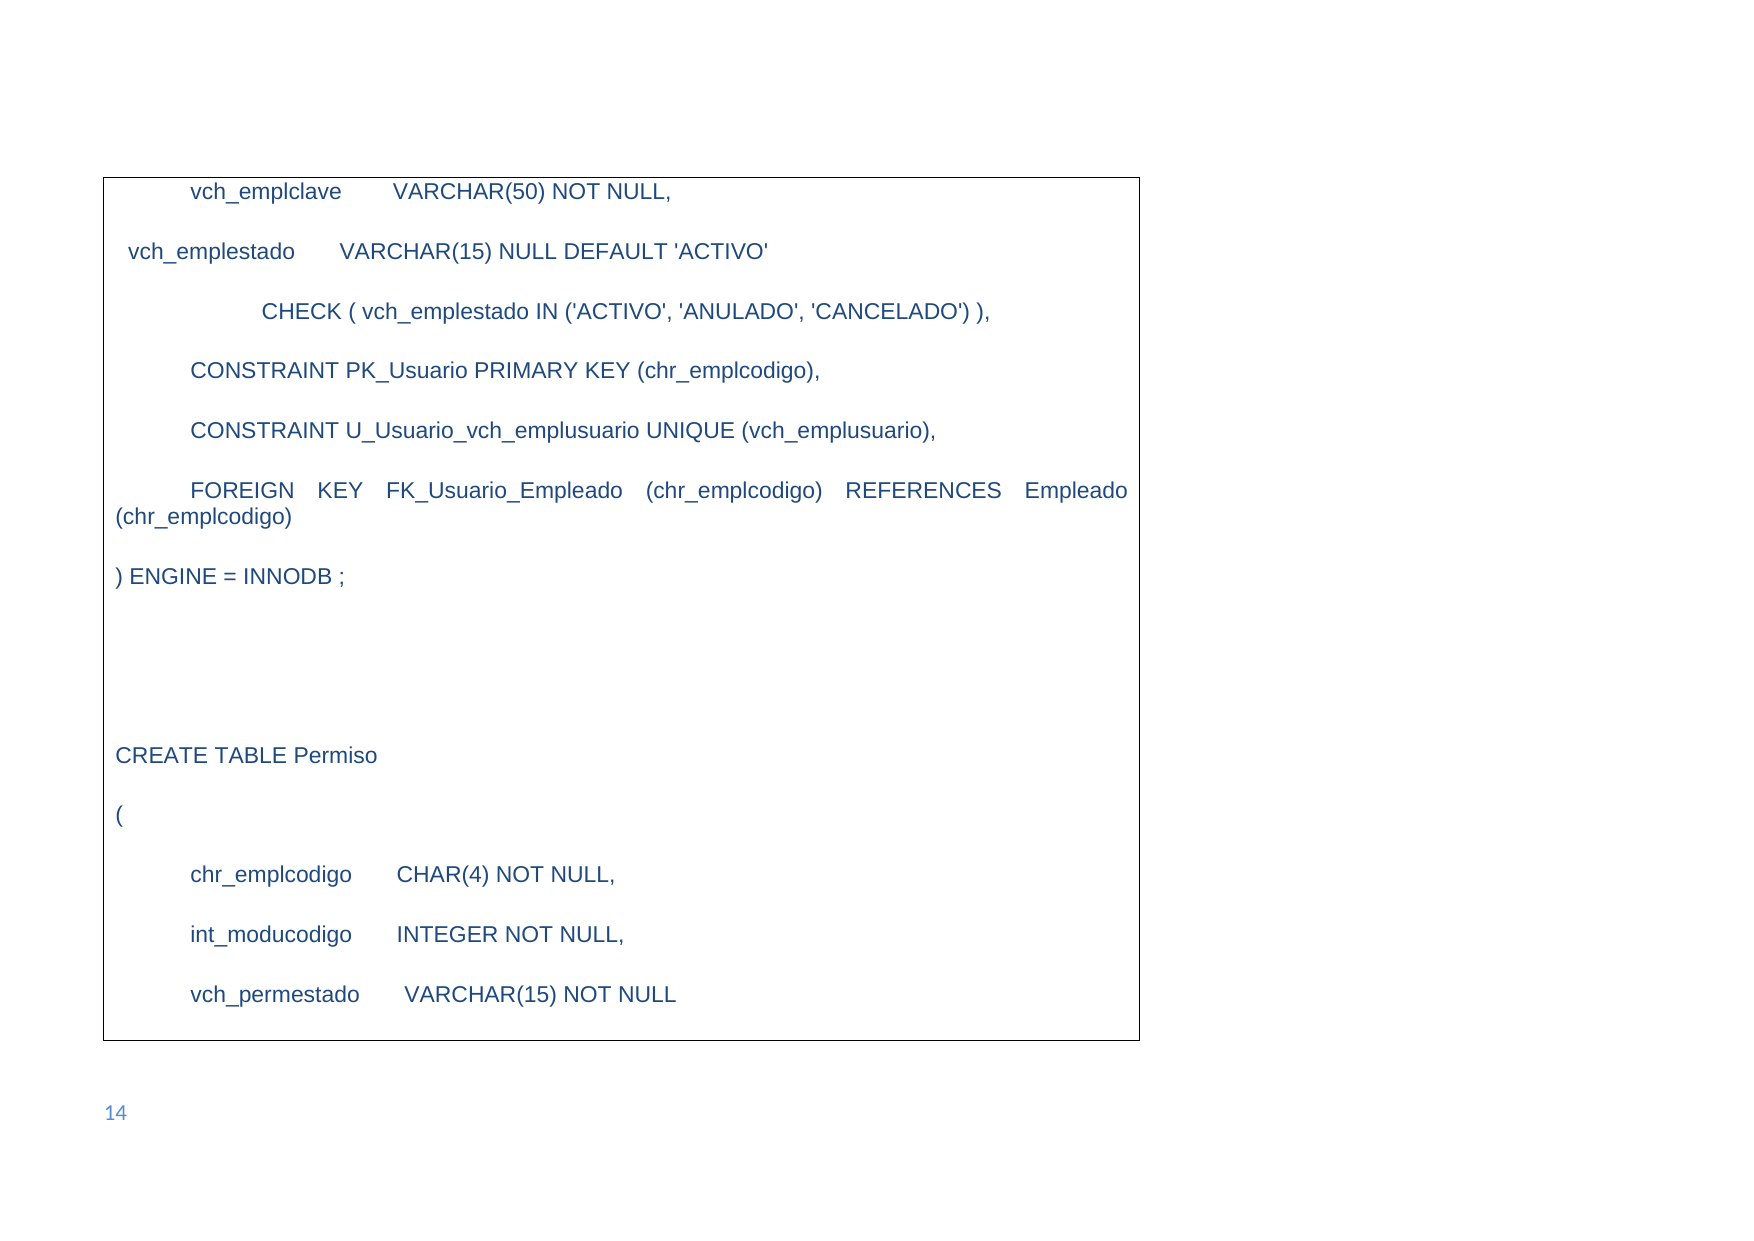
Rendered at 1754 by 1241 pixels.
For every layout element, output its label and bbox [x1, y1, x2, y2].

table_header [104, 178, 1139, 1040]
